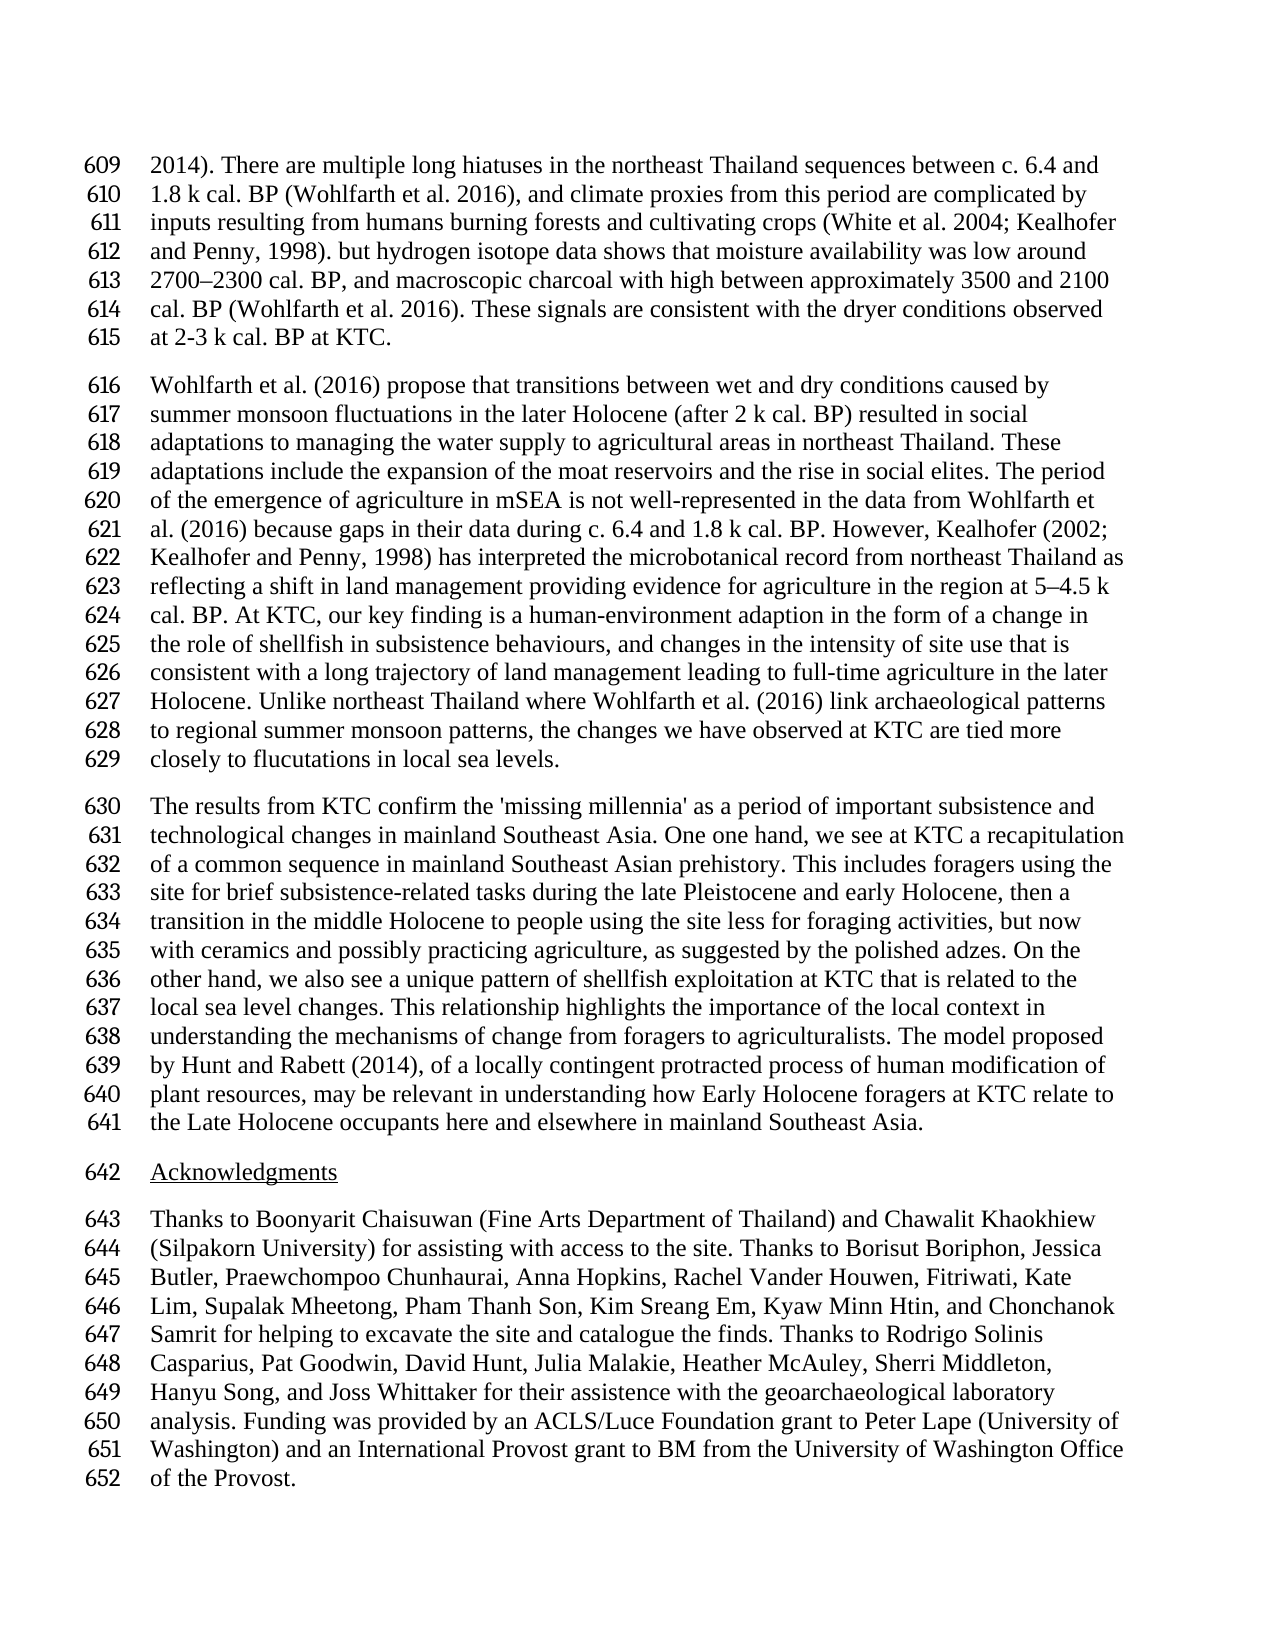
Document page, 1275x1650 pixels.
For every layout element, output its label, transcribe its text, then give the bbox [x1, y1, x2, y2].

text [150, 150, 1125, 351]
text Thanks to Boonyarit Chaisuwan (Fine Arts Department of Thailand) and Chawalit Khaokhiew (Silpakorn University) for assisting with access to the site. Thanks to Borisut Boriphon, Jessica Butler, Praewchompoo Chunhaurai, Anna Hopkins, Rachel Vander Houwen, Fitriwati, Kate Lim, Supalak Mheetong, Pham Thanh Son, Kim Sreang Em, Kyaw Minn Htin, and Chonchanok Samrit for helping to excavate the site and catalogue the finds. Thanks to Rodrigo Solinis Casparius, Pat Goodwin, David Hunt, Julia Malakie, Heather McAuley, Sherri Middleton, Hanyu Song, and Joss Whittaker for their assistence with the geoarchaeological laboratory analysis. Funding was provided by an ACLS/Luce Foundation grant to Peter Lape (University of Washington) and an International Provost grant to BM from the University of Washington Office of the Provost. [150, 1204, 1125, 1492]
subtitle Acknowledgments [150, 1157, 1125, 1186]
text The results from KTC confirm the 'missing millennia' as a period of important subsistence and technological changes in mainland Southeast Asia. One one hand, we see at KTC a recapitulation of a common sequence in mainland Southeast Asian prehistory. This includes foragers using the site for brief subsistence-related tasks during the late Pleistocene and early Holocene, then a transition in the middle Holocene to people using the site less for foraging activities, but now with ceramics and possibly practicing agriculture, as suggested by the polished adzes. On the other hand, we also see a unique pattern of shellfish exploitation at KTC that is related to the local sea level changes. This relationship highlights the importance of the local context in understanding the mechanisms of change from foragers to agriculturalists. The model proposed by Hunt and Rabett (2014), of a locally contingent protracted process of human modification of plant resources, may be relevant in understanding how Early Holocene foragers at KTC relate to the Late Holocene occupants here and elsewhere in mainland Southeast Asia. [150, 791, 1125, 1136]
text Wohlfarth et al. (2016) propose that transitions between wet and dry conditions caused by summer monsoon fluctuations in the later Holocene (after 2 k cal. BP) resulted in social adaptations to managing the water supply to agricultural areas in northeast Thailand. These adaptations include the expansion of the moat reservoirs and the rise in social elites. The period of the emergence of agriculture in mSEA is not well-represented in the data from Wohlfarth et al. (2016) because gaps in their data during c. 6.4 and 1.8 k cal. BP. However, Kealhofer (2002; Kealhofer and Penny, 1998) has interpreted the microbotanical record from northeast Thailand as reflecting a shift in land management providing evidence for agriculture in the region at 5–4.5 k cal. BP. At KTC, our key finding is a human-environment adaption in the form of a change in the role of shellfish in subsistence behaviours, and changes in the intensity of site use that is consistent with a long trajectory of land management leading to full-time agriculture in the later Holocene. Unlike northeast Thailand where Wohlfarth et al. (2016) link archaeological patterns to regional summer monsoon patterns, the changes we have observed at KTC are tied more closely to flucutations in local sea levels. [150, 370, 1125, 772]
